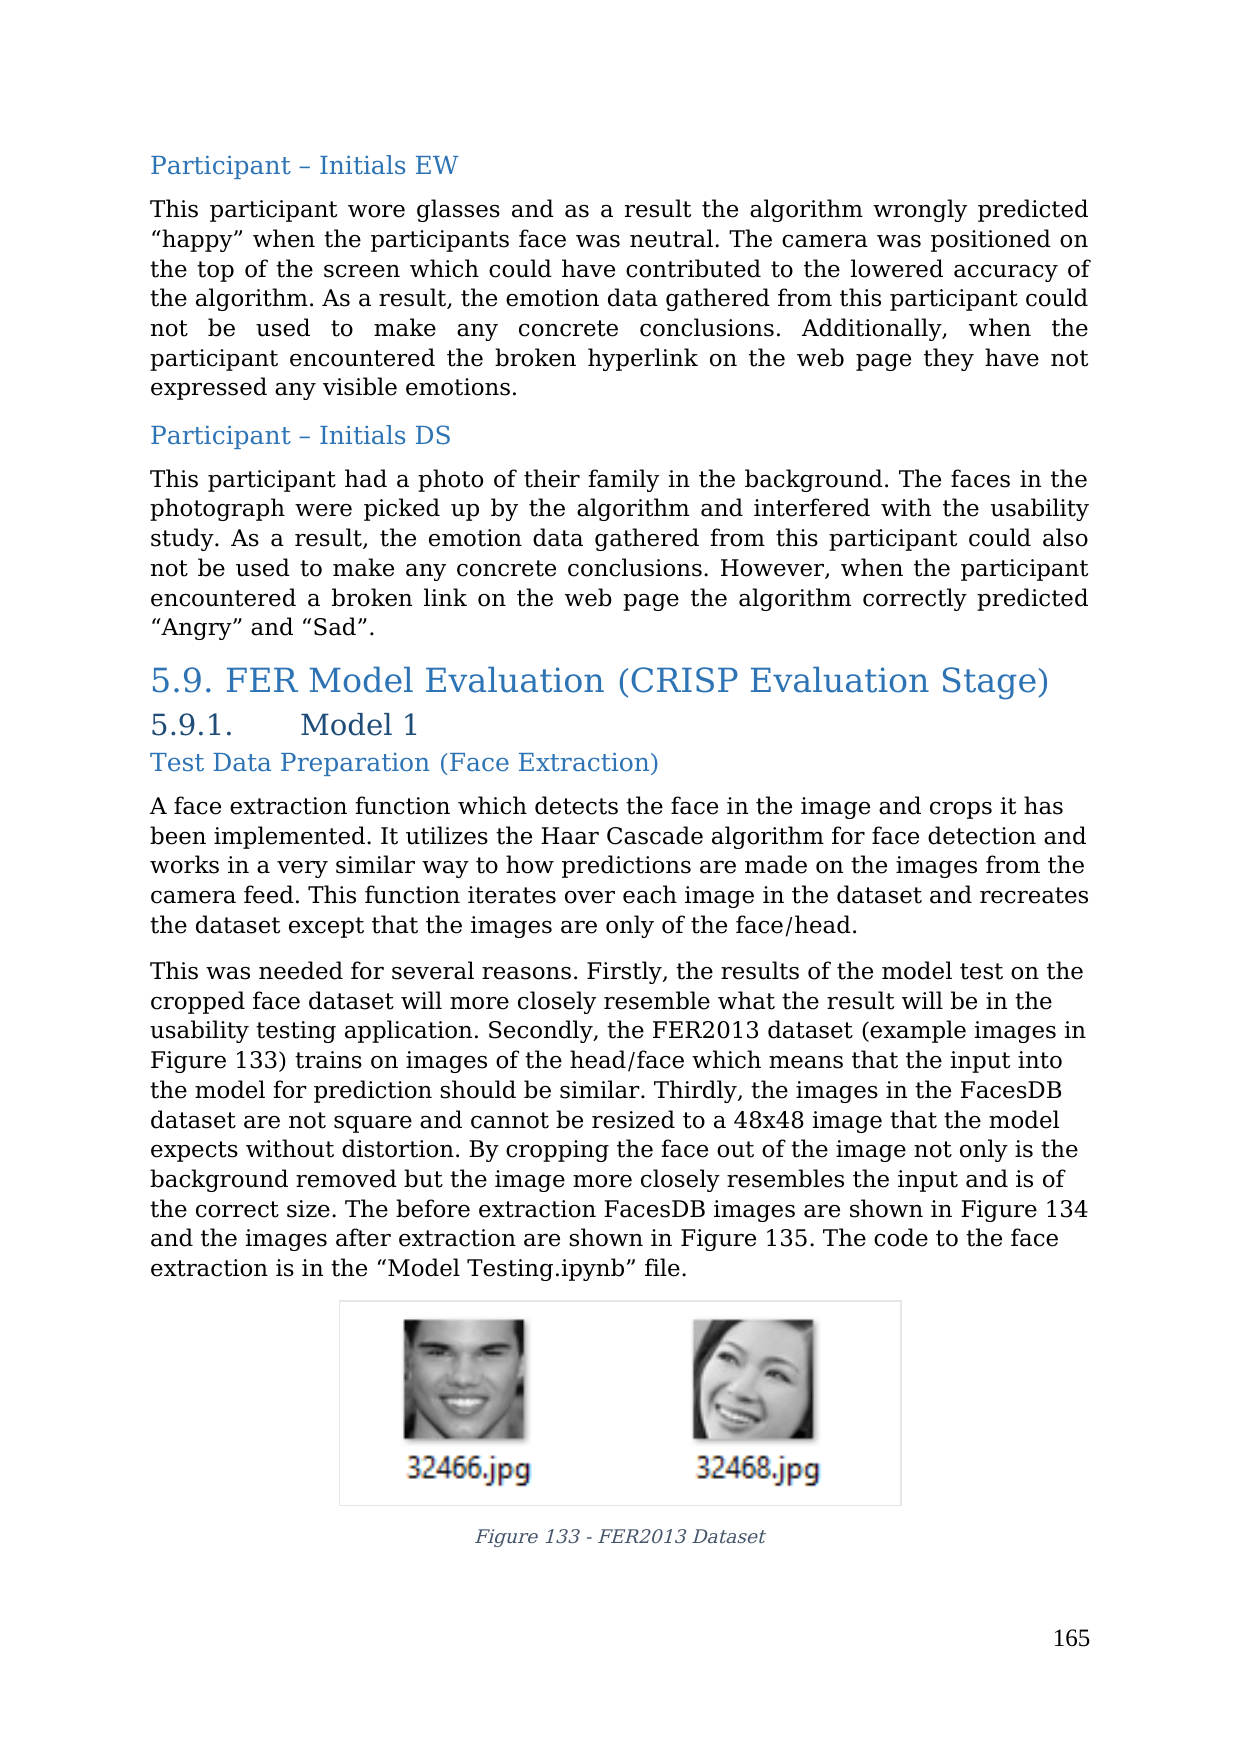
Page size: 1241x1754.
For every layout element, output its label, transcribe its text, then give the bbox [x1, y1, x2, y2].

picture [340, 1302, 900, 1505]
subtitle Model 1 [150, 707, 1090, 742]
text This participant wore glasses and as a result the algorithm wrongly predicted “happy” when the participants face was neutral. The camera was positioned on the top of the screen which could have contributed to the lowered accuracy of the algorithm. As a result, the emotion data gathered from this participant could not be used to make any concrete conclusions. Additionally, when the participant encountered the broken hyperlink on the web page they have not expressed any visible emotions. [150, 195, 1090, 401]
subtitle Participant – Initials DS [150, 419, 1090, 449]
text This was needed for several reasons. Firstly, the results of the model test on the cropped face dataset will more closely resemble what the result will be in the usability testing application. Secondly, the FER2013 dataset (example images in Figure 133) trains on images of the head/face which means that the input into the model for prediction should be similar. Thirdly, the images in the FacesDB dataset are not square and cannot be resized to a 48x48 image that the model expects without distortion. By cropping the face out of the image not only is the background removed but the image more closely resembles the input and is of the correct size. The before extraction FacesDB images are shown in Figure 134 and the images after extraction are shown in Figure 135. The code to the face extraction is in the “Model Testing.ipynb” file. [150, 957, 1090, 1281]
text This participant had a photo of their family in the background. The faces in the photograph were picked up by the algorithm and interfered with the usability study. As a result, the emotion data gathered from this participant could also not be used to make any concrete conclusions. However, when the participant encountered a broken link on the web page the algorithm correctly predicted “Angry” and “Sad”. [150, 464, 1090, 640]
subtitle FER Model Evaluation (CRISP Evaluation Stage) [150, 659, 1090, 699]
subtitle Participant – Initials EW [150, 150, 1090, 180]
text A face extraction function which detects the face in the image and crops it has been implemented. It utilizes the Haar Cascade algorithm for face detection and works in a very similar way to how predictions are made on the images from the camera feed. This function iterates over each image in the dataset and recreates the dataset except that the images are only of the face/head. [150, 792, 1090, 938]
subtitle Test Data Preparation (Face Extraction) [150, 747, 1090, 777]
text Figure 133 - FER2013 Dataset [150, 1525, 1090, 1548]
